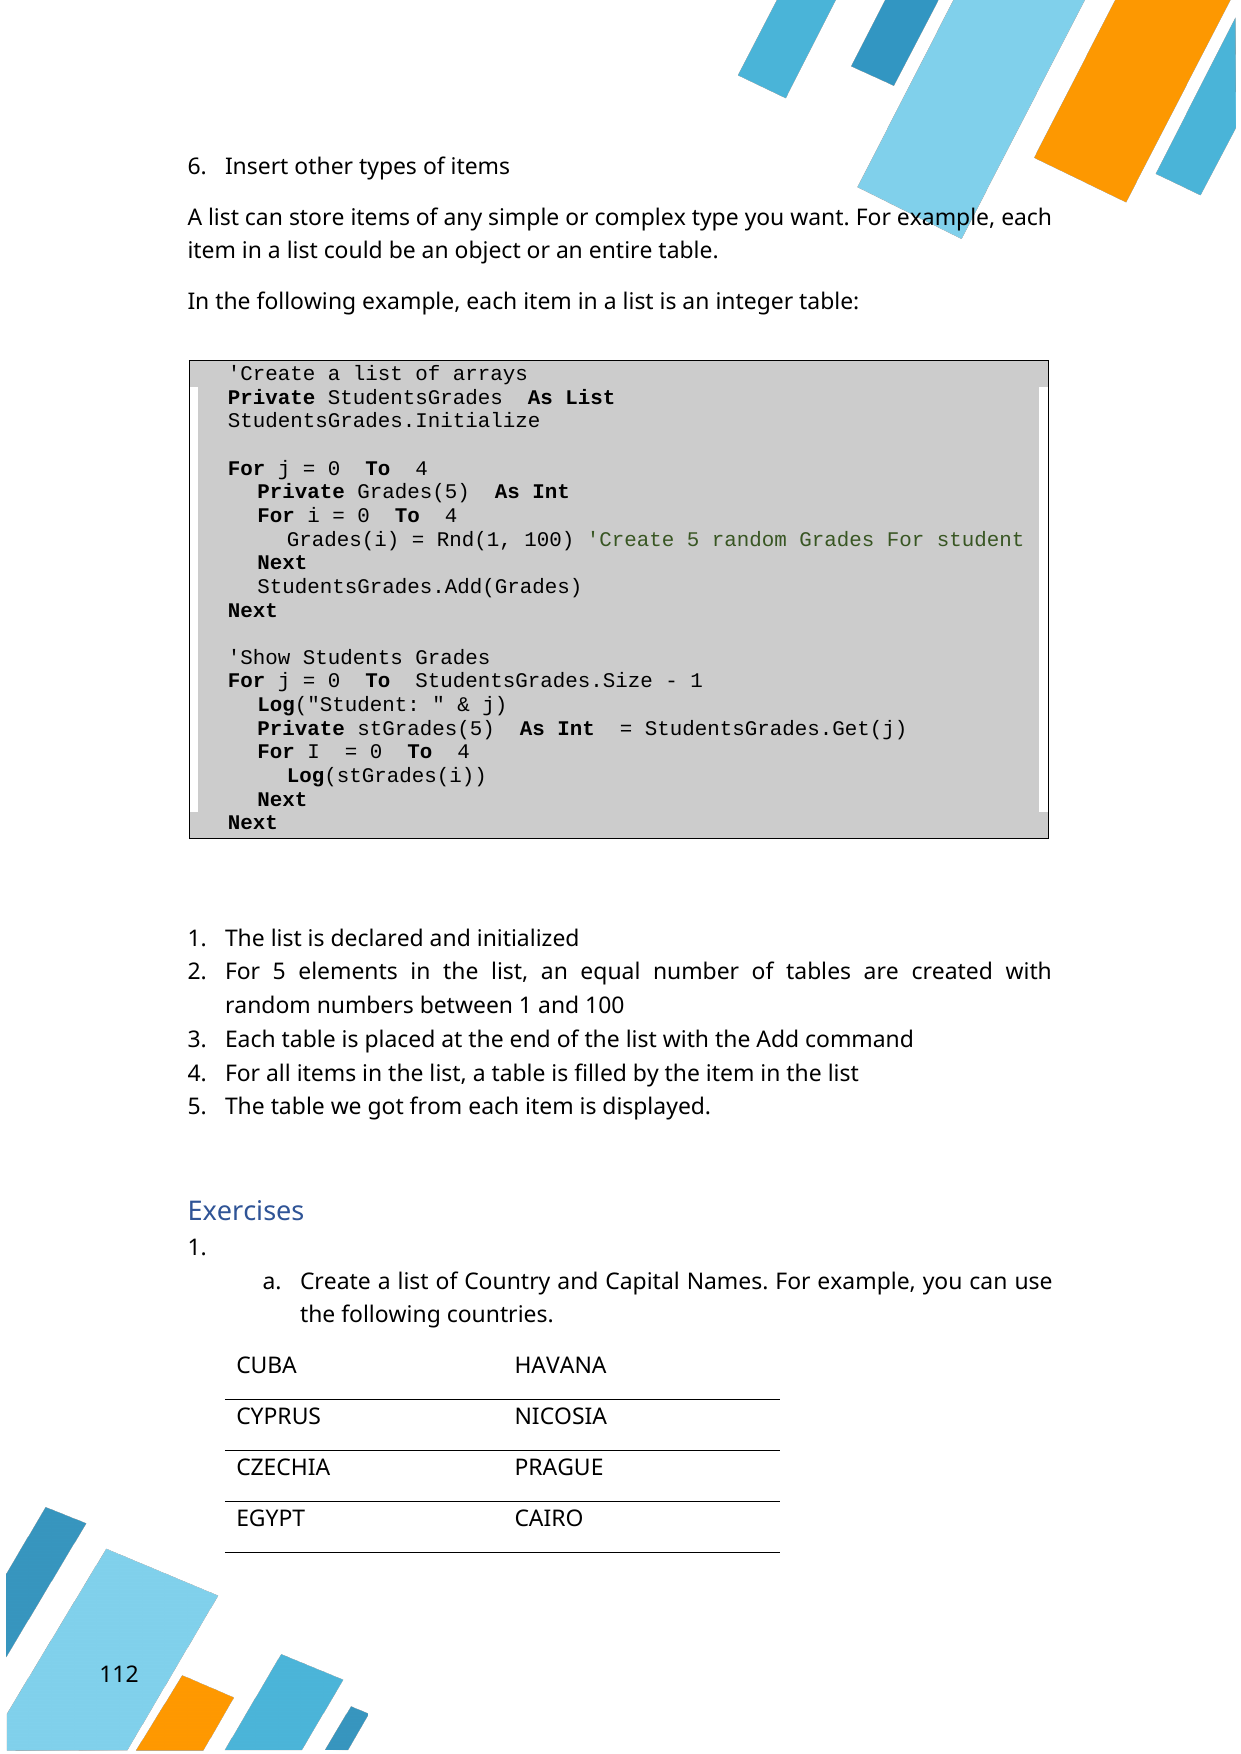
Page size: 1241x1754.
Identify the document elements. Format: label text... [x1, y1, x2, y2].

list Each table is placed at the end of the list with the Add command [187, 1023, 1053, 1054]
text A list can store items of any simple or complex type you want. For example, each item in a list could be an object or an entire table. [187, 200, 1053, 265]
list For 5 elements in the list, an equal number of tables are created with random numbers between 1 and 100 [187, 955, 1053, 1020]
list Create a list of Country and Capital Names. For example, you can use the following countries. [262, 1265, 1053, 1330]
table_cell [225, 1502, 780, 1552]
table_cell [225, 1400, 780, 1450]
list Insert other types of items [187, 150, 1053, 181]
list The table we got from each item is displayed. [187, 1090, 1053, 1122]
text In the following example, each item in a list is an integer table: [187, 284, 1053, 316]
list The list is declared and initialized [187, 922, 1053, 953]
subtitle Exercises [187, 1191, 1053, 1228]
picture [738, 0, 1236, 239]
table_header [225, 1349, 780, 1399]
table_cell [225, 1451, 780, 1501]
picture [6, 1507, 368, 1751]
list For all items in the list, a table is filled by the item in the list [187, 1057, 1053, 1088]
